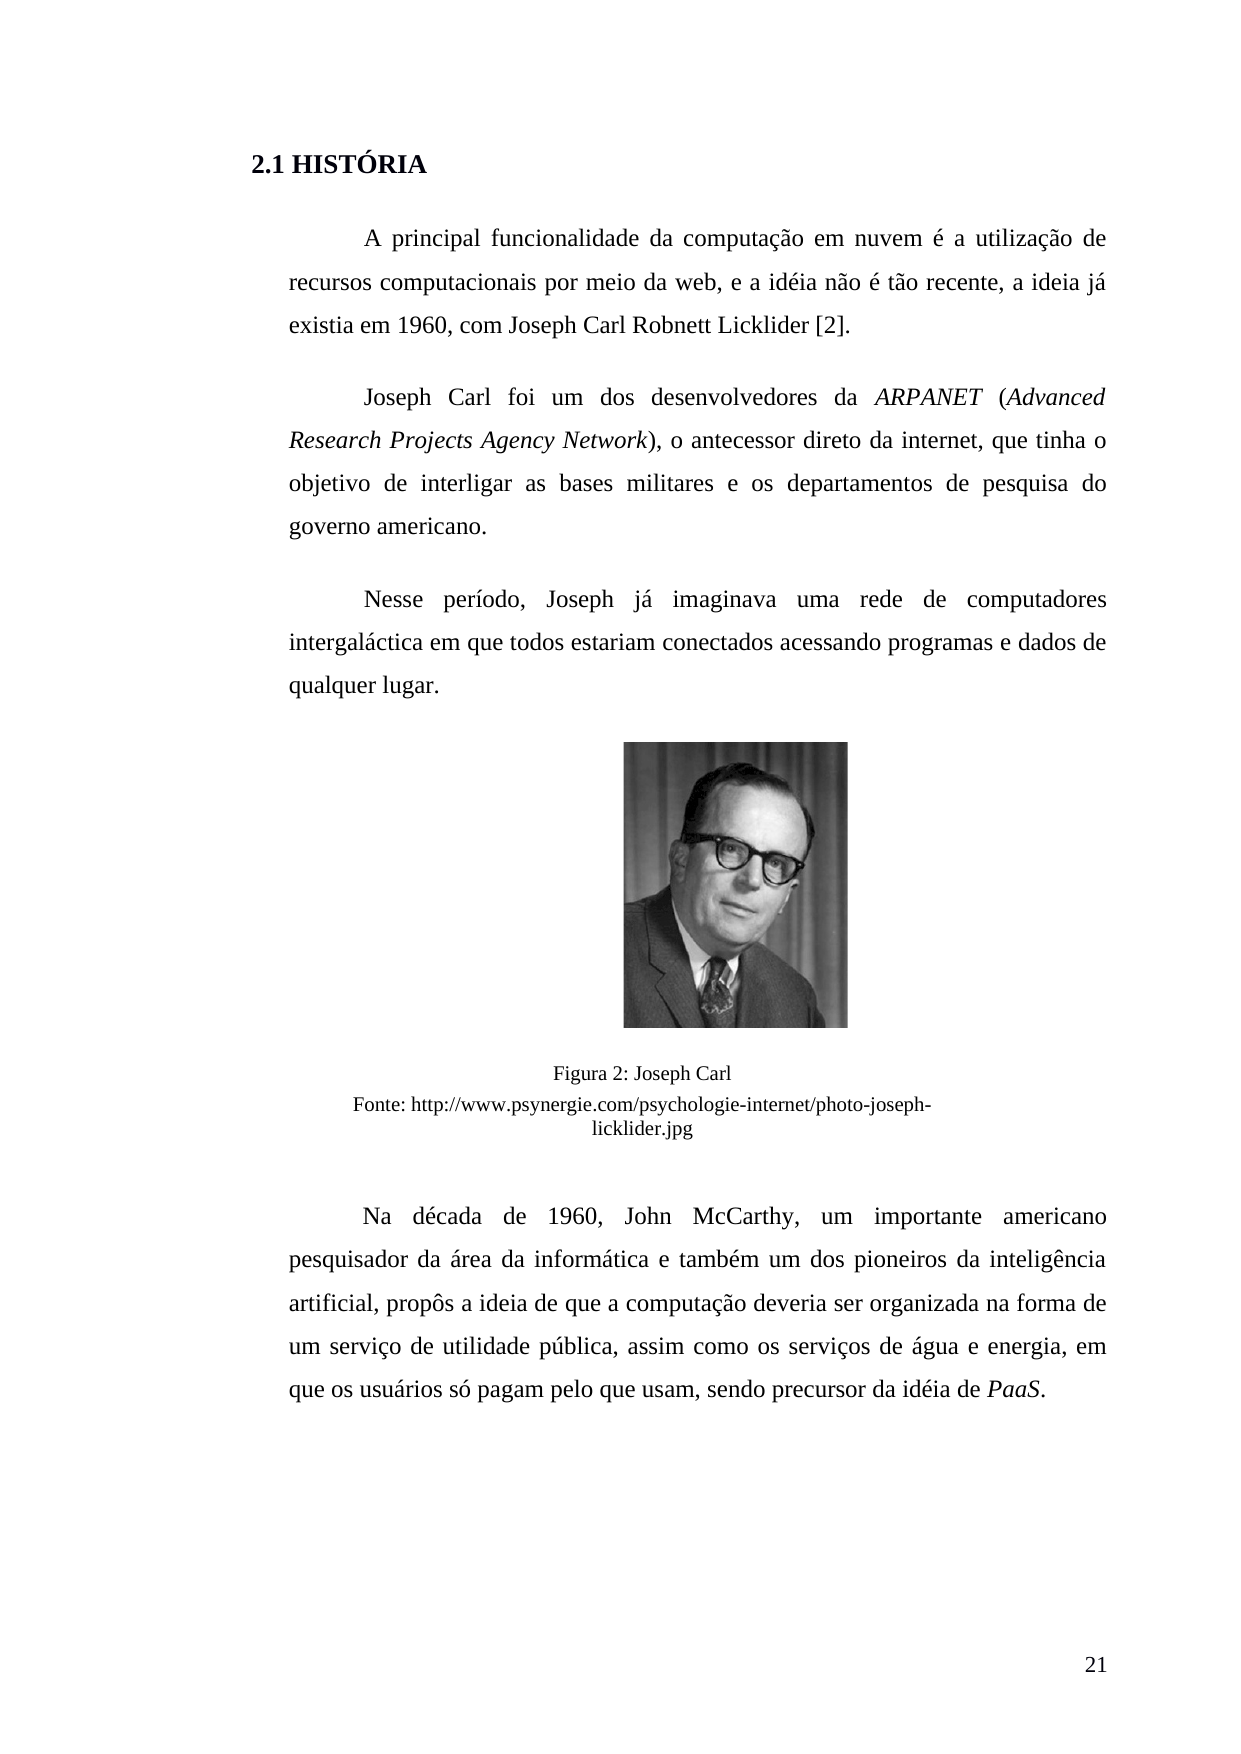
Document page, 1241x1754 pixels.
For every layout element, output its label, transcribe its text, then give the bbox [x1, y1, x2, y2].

picture [623, 742, 848, 1028]
text A principal funcionalidade da computação em nuvem é a utilização de recursos computacionais por meio da web, e a idéia não é tão recente, a ideia já existia em 1960, com Joseph Carl Robnett Licklider [2]. [288, 223, 1107, 338]
text Joseph Carl foi um dos desenvolvedores da ARPANET (Advanced Research Projects Agency Network), o antecessor direto da internet, que tinha o objetivo de interligar as bases militares e os departamentos de pesquisa do governo americano. [288, 382, 1107, 540]
text Nesse período, Joseph já imaginava uma rede de computadores intergaláctica em que todos estariam conectados acessando programas e dados de qualquer lugar. [288, 584, 1107, 699]
text Na década de 1960, John McCarthy, um importante americano pesquisador da área da informática e também um dos pioneiros da inteligência artificial, propôs a ideia de que a computação deveria ser organizada na forma de um serviço de utilidade pública, assim como os serviços de água e energia, em que os usuários só pagam pelo que usam, sendo precursor da idéia de PaaS. [288, 1201, 1107, 1403]
text 2.1 HISTÓRIA [177, 148, 1107, 179]
